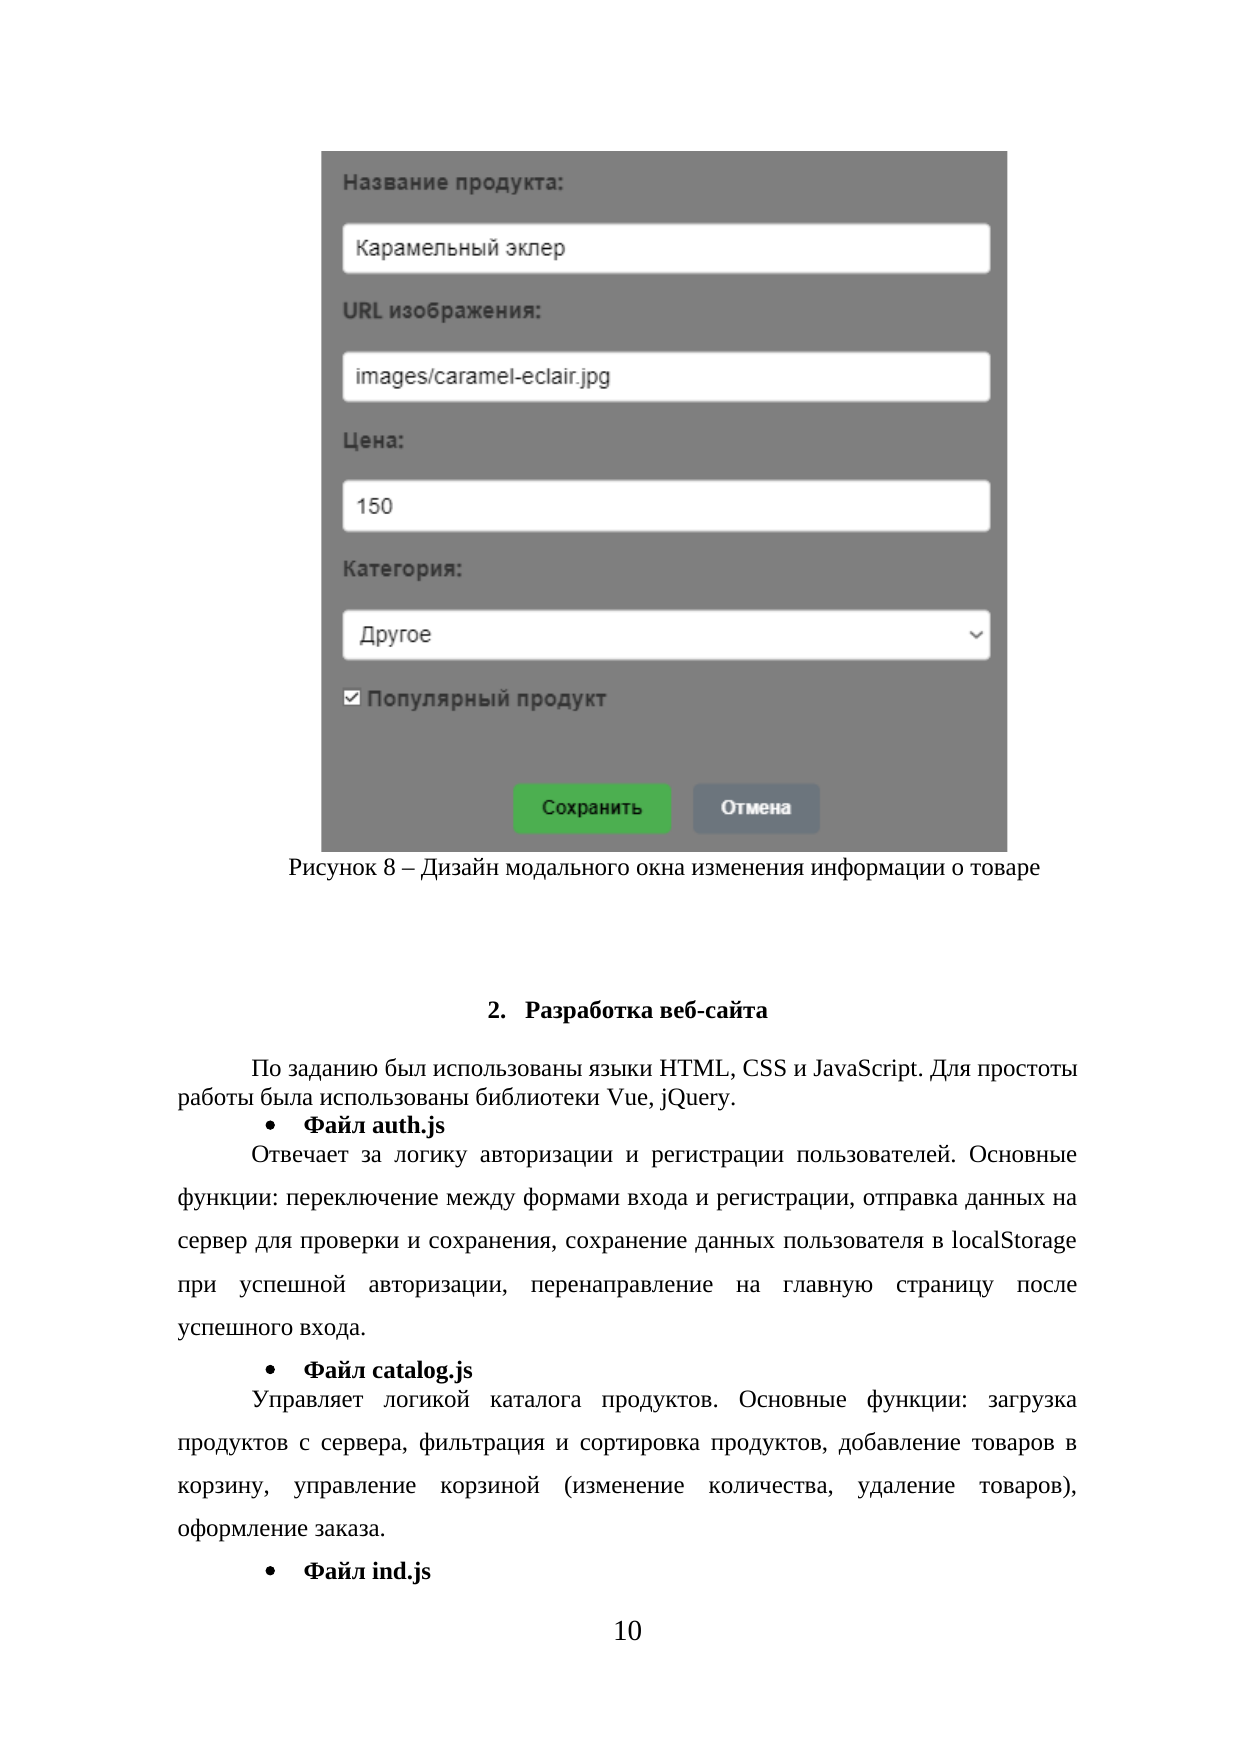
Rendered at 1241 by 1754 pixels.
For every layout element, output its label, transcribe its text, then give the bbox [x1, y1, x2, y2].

text Отвечает за логику авторизации и регистрации пользователей. Основные функции: переключение между формами входа и регистрации, отправка данных на сервер для проверки и сохранения, сохранение данных пользователя в localStorage при успешной авторизации, перенаправление на главную страницу после успешного входа. [177, 1139, 1078, 1341]
list Файл auth.js [266, 1111, 1137, 1139]
picture [321, 151, 1008, 852]
list Разработка веб-сайта [487, 996, 1137, 1024]
list Файл catalog.js [266, 1355, 1137, 1384]
text Рисунок 8 – Дизайн модального окна изменения информации о товаре [177, 852, 1078, 881]
list Файл ind.js [266, 1556, 1137, 1585]
text По заданию был использованы языки HTML, CSS и JavaScript. Для простоты работы была использованы библиотеки Vue, jQuery. [177, 1053, 1078, 1111]
text Управляет логикой каталога продуктов. Основные функции: загрузка продуктов с сервера, фильтрация и сортировка продуктов, добавление товаров в корзину, управление корзиной (изменение количества, удаление товаров), оформление заказа. [177, 1384, 1078, 1542]
